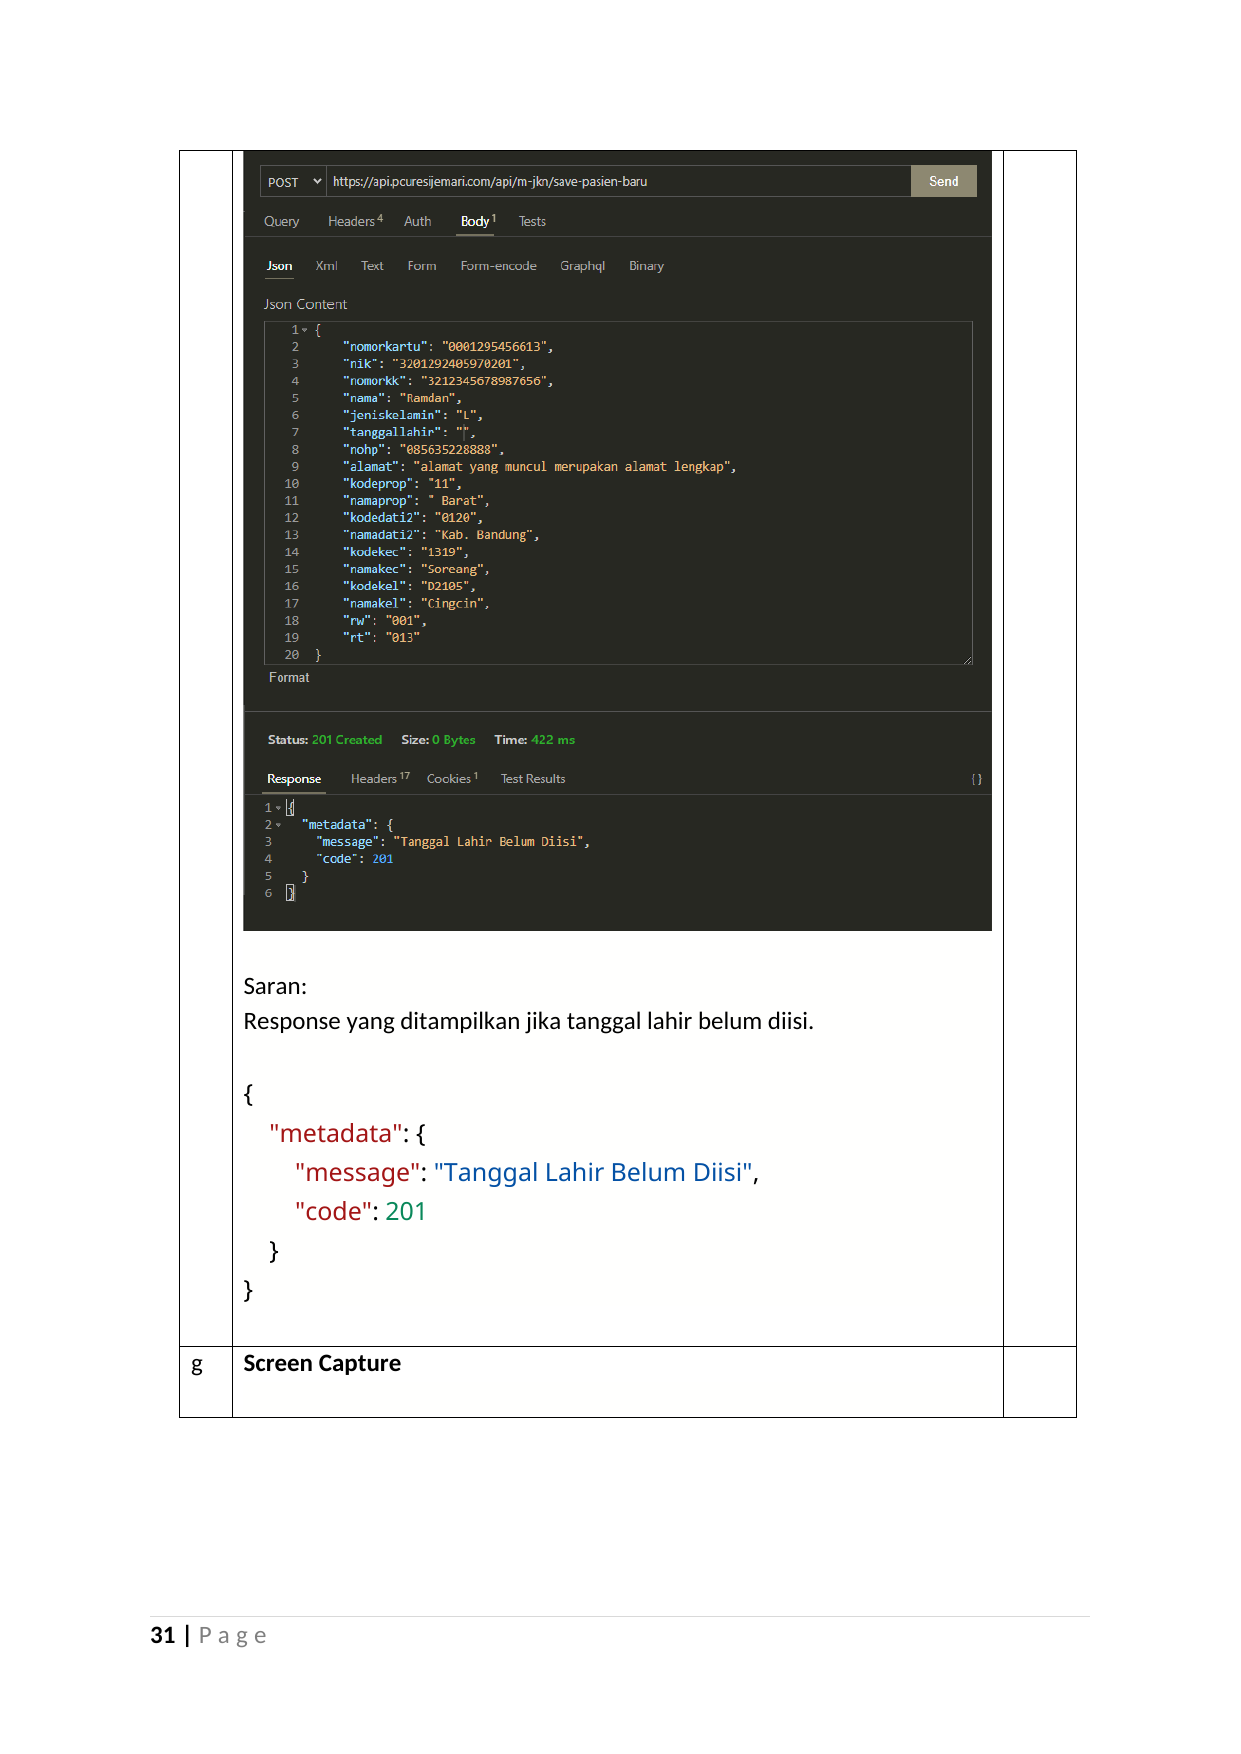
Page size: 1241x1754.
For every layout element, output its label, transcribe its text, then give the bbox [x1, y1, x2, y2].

table_cell [1004, 1347, 1076, 1417]
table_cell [233, 1347, 1003, 1417]
table_cell f [180, 151, 232, 1346]
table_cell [233, 151, 1003, 1346]
table_cell [1004, 151, 1076, 1346]
picture [243, 151, 992, 931]
table_cell g [180, 1347, 232, 1417]
